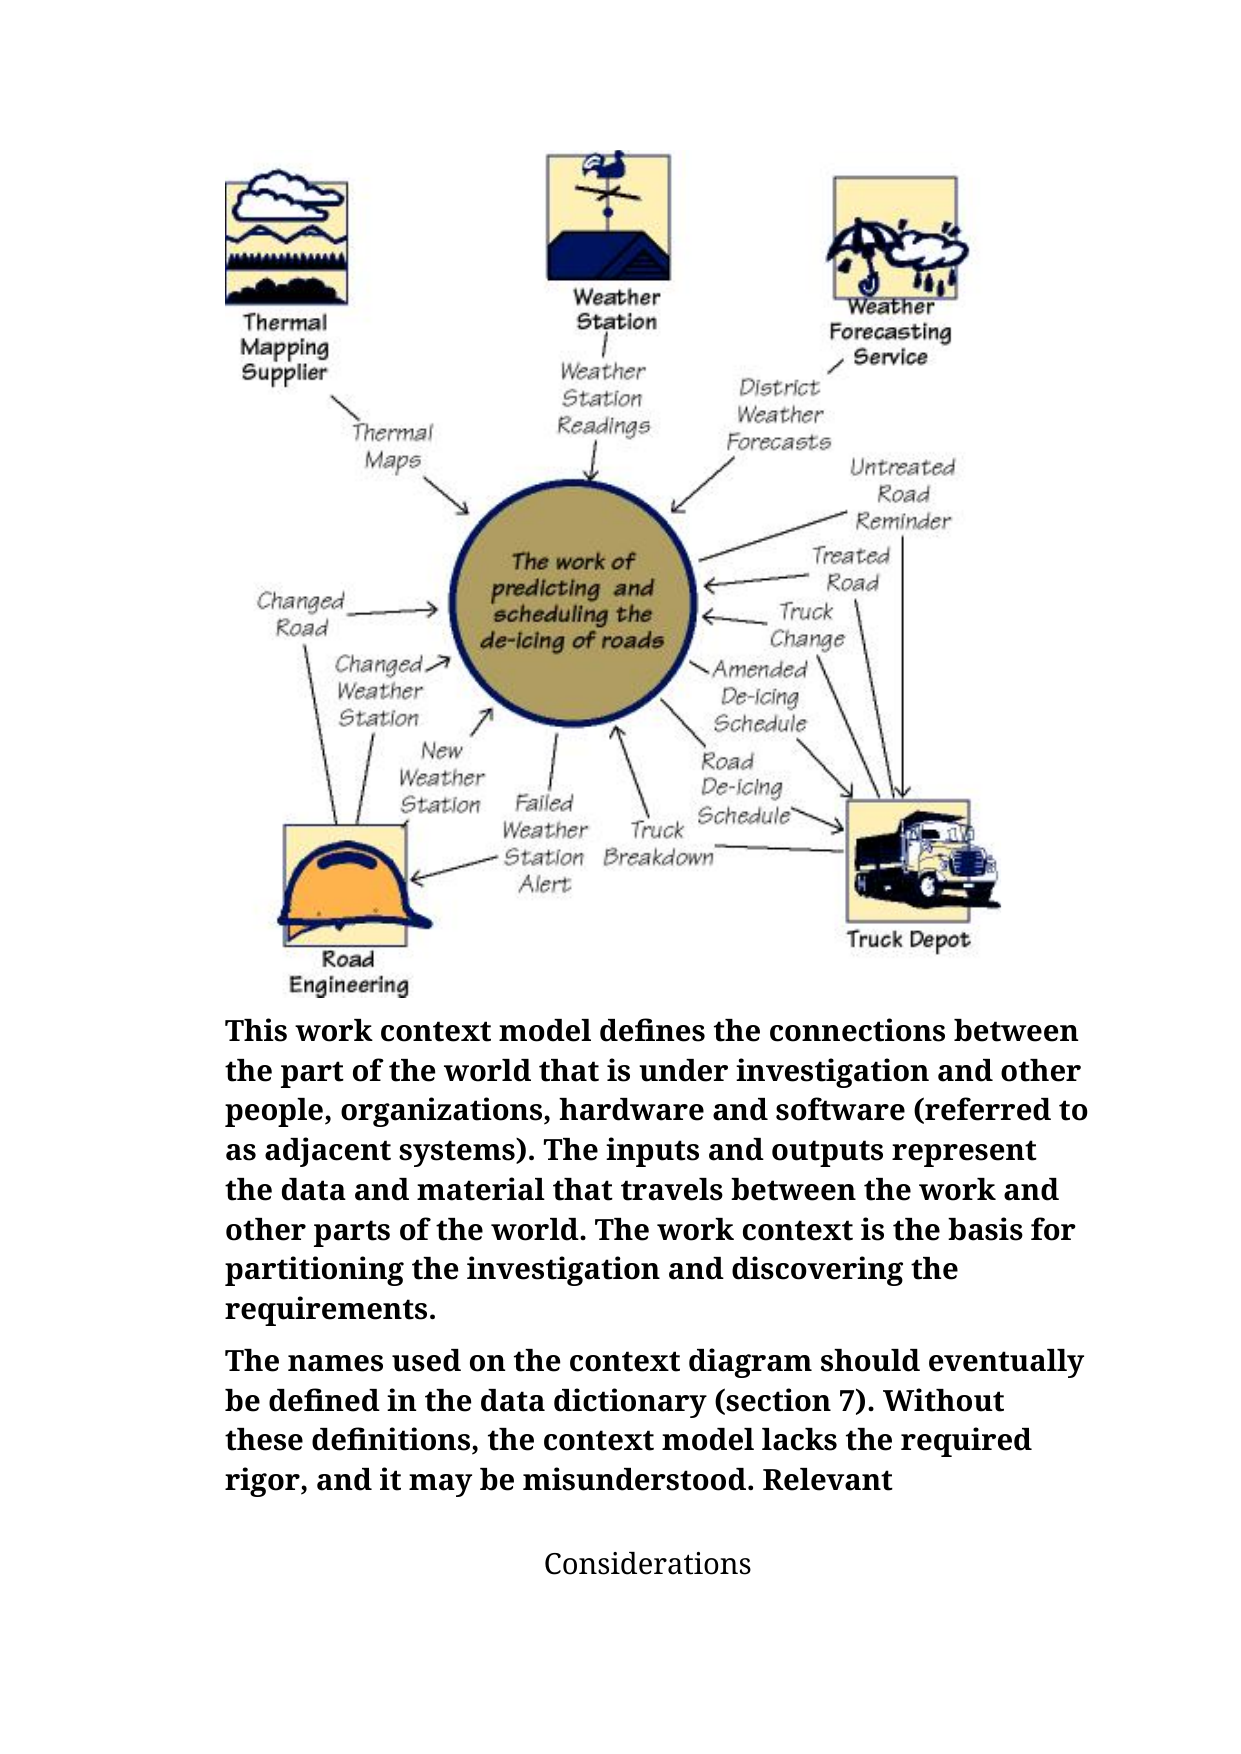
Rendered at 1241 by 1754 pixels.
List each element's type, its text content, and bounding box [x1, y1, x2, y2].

text Considerations [544, 1543, 752, 1583]
picture [225, 150, 1002, 998]
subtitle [225, 1340, 1090, 1499]
subtitle This work context model defines the connections between the part of the world that is under investigation and other people, organizations, hardware and software (referred to as adjacent systems). The inputs and outputs represent the data and material that travels between the work and other parts of the world. The work context is the basis for partitioning the investigation and discovering the requirements. [225, 1010, 1090, 1328]
